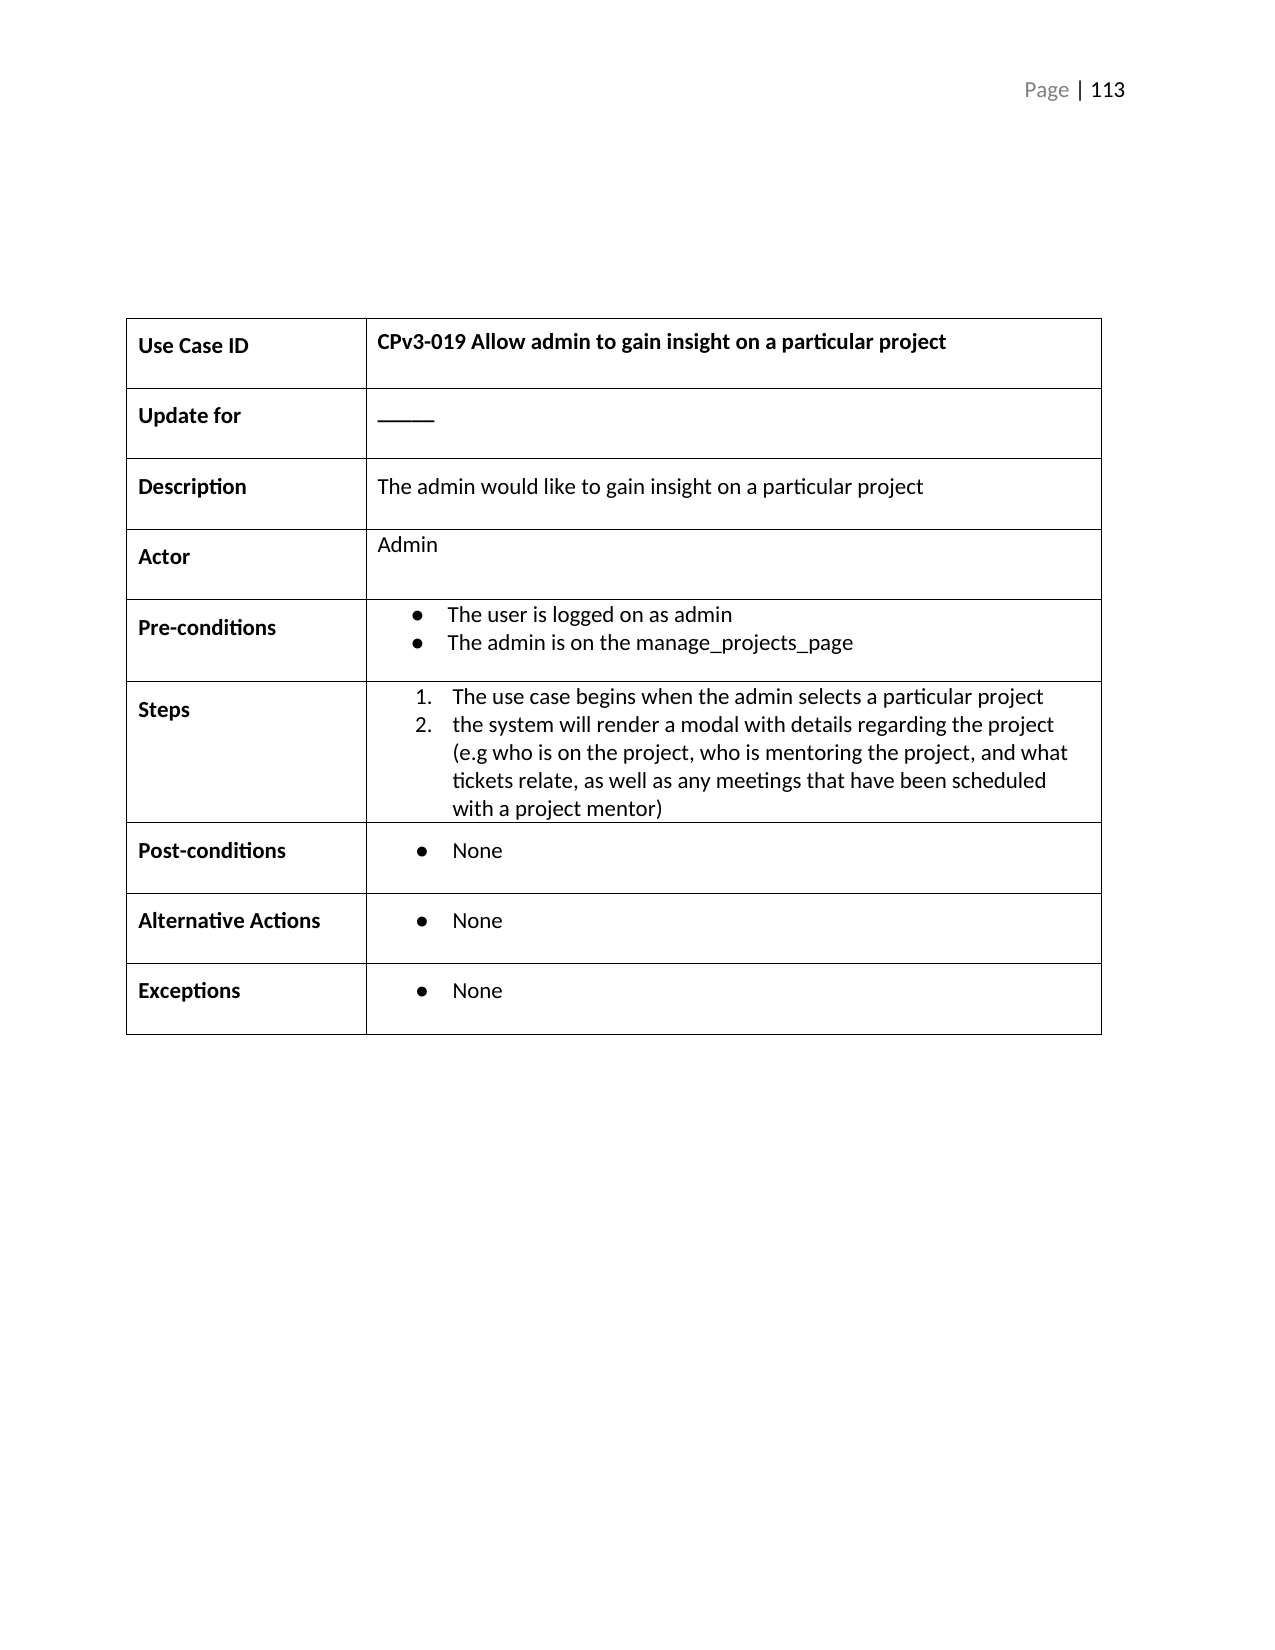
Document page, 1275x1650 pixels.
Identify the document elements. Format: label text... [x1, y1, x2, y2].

table_cell The admin would like to gain insight on a particular project [367, 459, 1101, 529]
table_cell None [367, 964, 1101, 1033]
table_cell The use case begins when the admin selects a particular project the system will render a modal with details regarding the project (e.g who is on the project, who is mentoring the project, and what tickets relate, as well as any meetings that have been scheduled with a project mentor) [367, 682, 1101, 822]
table_cell The user is logged on as admin The admin is on the manage_projects_page [367, 600, 1101, 681]
table_cell Post-conditions [127, 823, 366, 893]
table_cell _____ [367, 389, 1101, 458]
table_cell None [367, 823, 1101, 893]
table_cell None [367, 894, 1101, 963]
table_cell Pre-conditions [127, 600, 366, 681]
table_cell Steps [127, 682, 366, 822]
table_cell Admin [367, 530, 1101, 599]
table_cell Exceptions [127, 964, 366, 1033]
table_header CPv3-019 Allow admin to gain insight on a particular project [367, 319, 1101, 388]
table_cell Actor [127, 530, 366, 599]
table_cell Alternative Actions [127, 894, 366, 963]
table_cell Update for [127, 389, 366, 458]
table_header Use Case ID [127, 319, 366, 388]
table_cell Description [127, 459, 366, 529]
